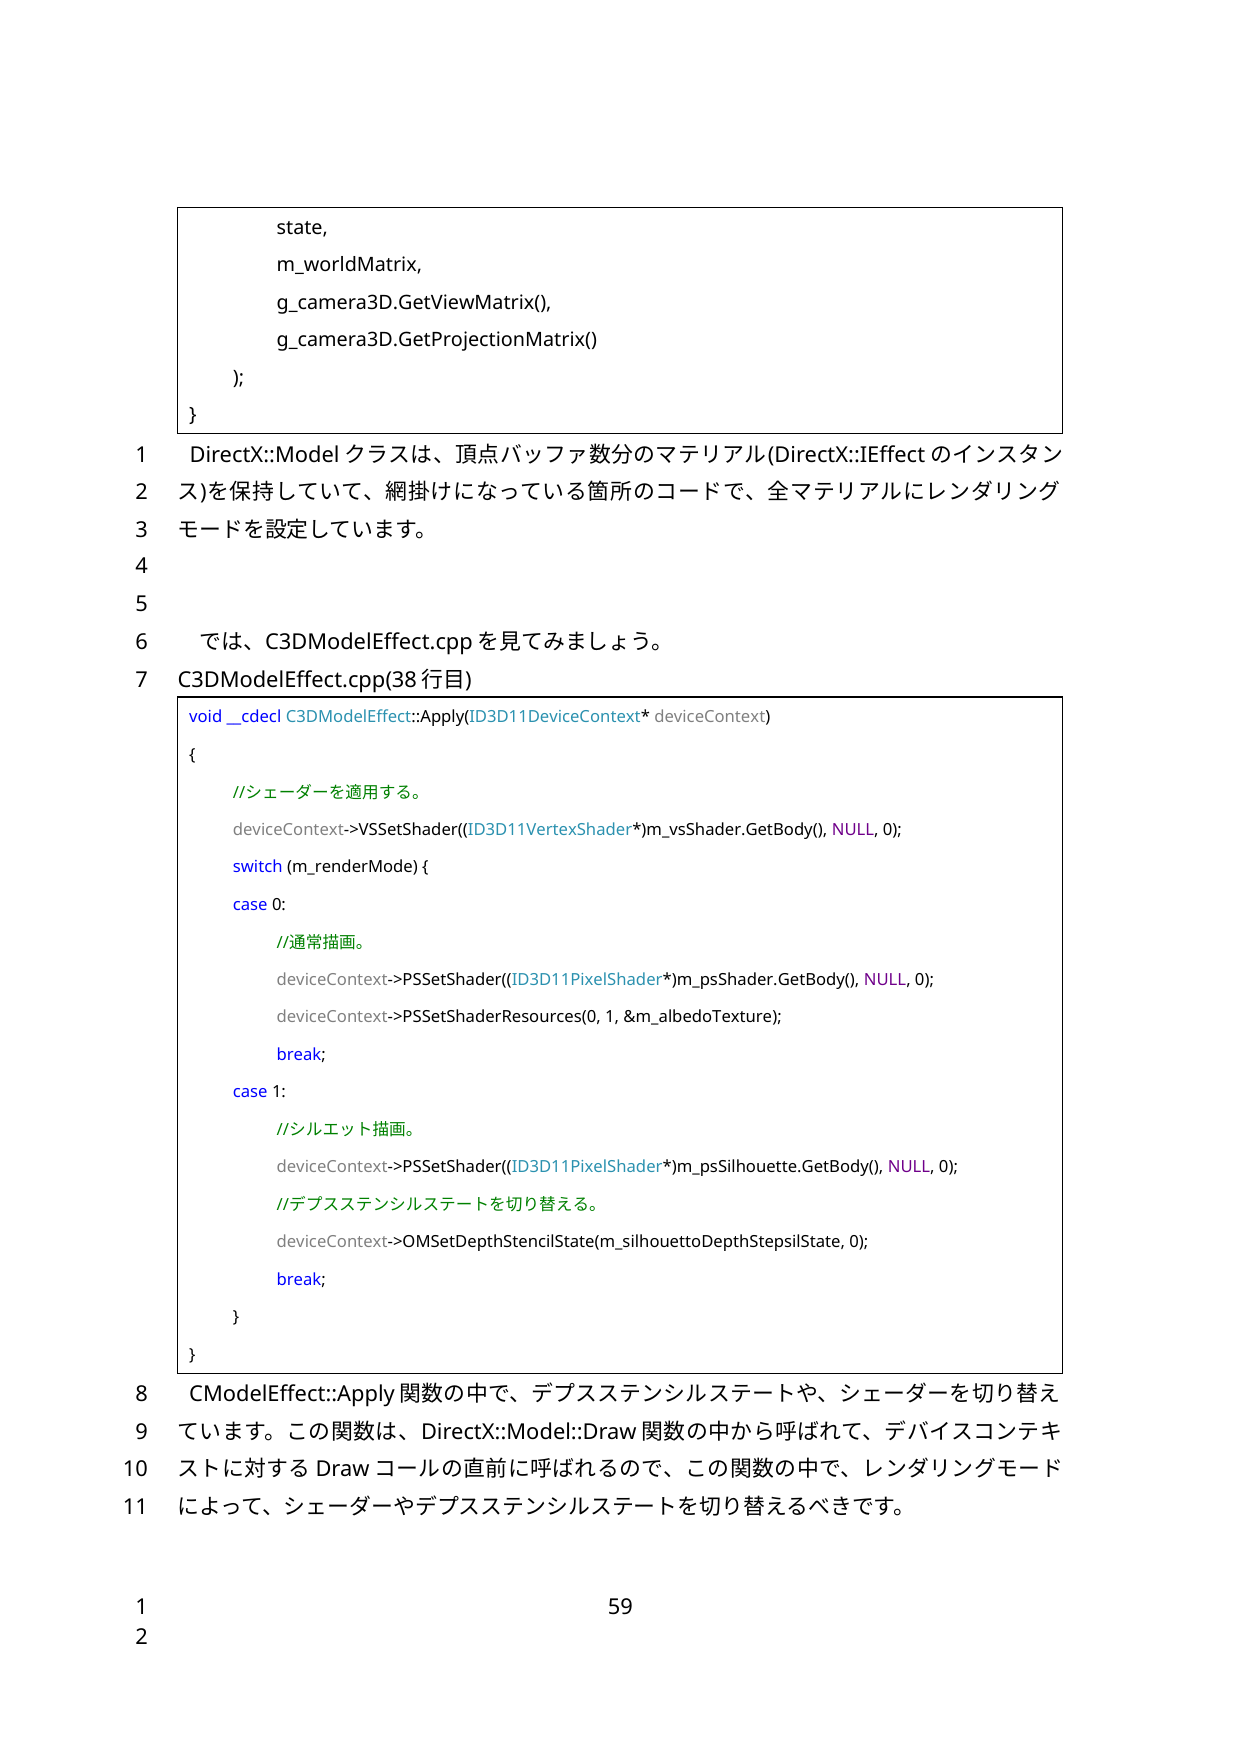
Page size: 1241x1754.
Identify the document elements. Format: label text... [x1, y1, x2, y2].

text DirectX::Modelクラスは、頂点バッファ数分のマテリアル(DirectX::IEffectのインスタンス)を保持していて、網掛けになっている箇所のコードで、全マテリアルにレンダリングモードを設定しています。 [177, 434, 1063, 546]
table_header void __cdecl C3DModelEffect::Apply(ID3D11DeviceContext* deviceContext) { //シェーダーを適用する。 deviceContext->VSSetShader((ID3D11VertexShader*)m_vsShader.GetBody(), NULL, 0); switch (m_renderMode) { case 0: //通常描画。 deviceContext->PSSetShader((ID3D11PixelShader*)m_psShader.GetBody(), NULL, 0); deviceContext->PSSetShaderResources(0, 1, &m_albedoTexture); break; case 1: //シルエット描画。 deviceContext->PSSetShader((ID3D11PixelShader*)m_psSilhouette.GetBody(), NULL, 0); //デプスステンシルステートを切り替える。 deviceContext->OMSetDepthStencilState(m_silhouettoDepthStepsilState, 0); break; } } [178, 698, 1062, 1372]
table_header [178, 208, 1062, 433]
text では、C3DModelEffect.cppを見てみましょう。 [177, 621, 1063, 659]
text CModelEffect::Apply関数の中で、デプスステンシルステートや、シェーダーを切り替えています。この関数は、DirectX::Model::Draw関数の中から呼ばれて、デバイスコンテキストに対するDrawコールの直前に呼ばれるので、この関数の中で、レンダリングモードによって、シェーダーやデプスステンシルステートを切り替えるべきです。 [177, 1374, 1063, 1523]
text C3DModelEffect.cpp(38行目) [177, 659, 1063, 696]
